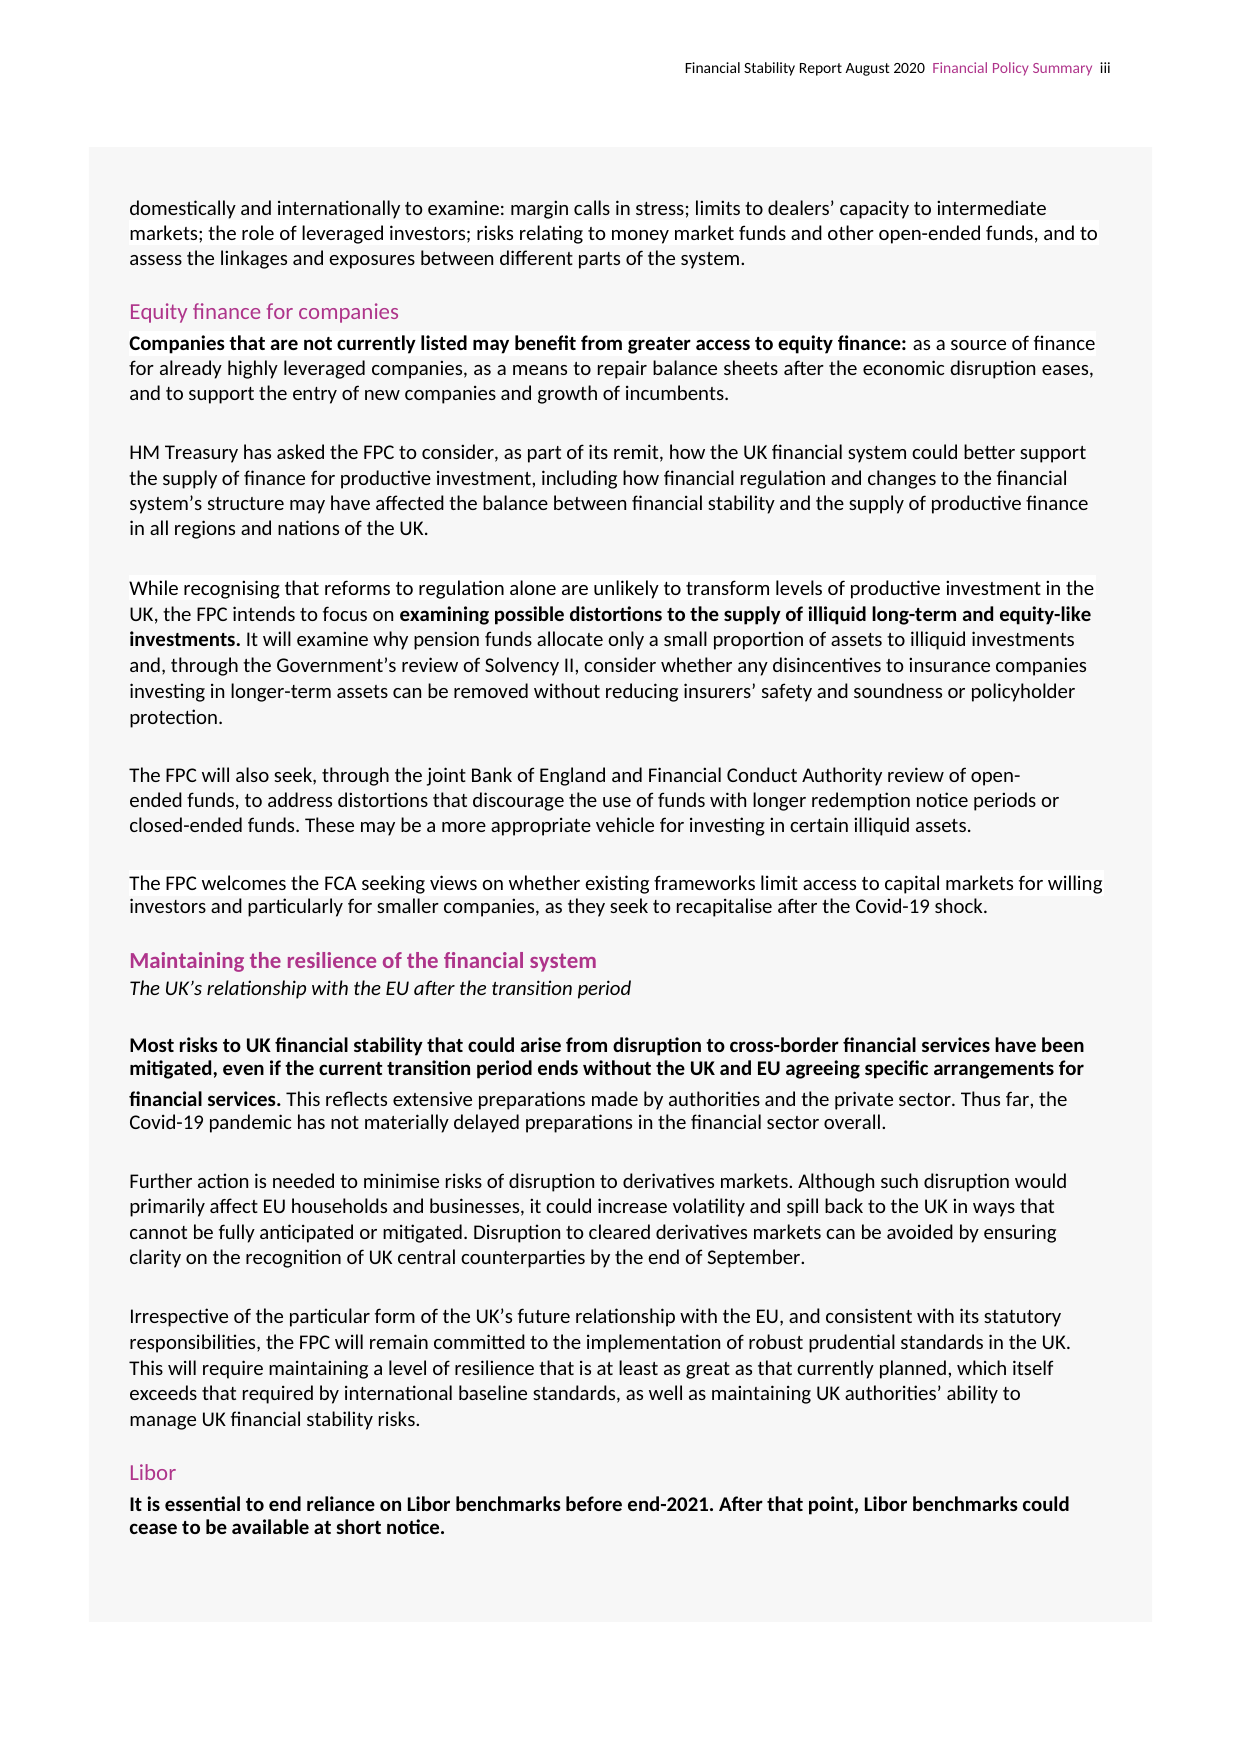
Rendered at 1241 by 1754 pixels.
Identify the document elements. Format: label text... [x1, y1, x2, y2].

text Companies that are not currently listed may benefit from greater access to equity finance: as a source of finance for already highly leveraged companies, as a means to repair balance sheets after the economic disruption eases, and to support the entry of new companies and growth of incumbents. [129, 356, 1096, 406]
text HM Treasury has asked the FPC to consider, as part of its remit, how the UK financial system could better support the supply of finance for productive investment, including how financial regulation and changes to the financial system’s structure may have affected the balance between financial stability and the supply of productive finance in all regions and nations of the UK. [129, 439, 1092, 541]
text The FPC will also seek, through the joint Bank of England and Financial Conduct Authority review of open-ended funds, to address distortions that discourage the use of funds with longer redemption notice periods or closed-ended funds. These may be a more appropriate vehicle for investing in certain illiquid assets. [129, 763, 1075, 838]
text Most risks to UK financial stability that could arise from disruption to cross-border financial services have been mitigated, even if the current transition period ends without the UK and EU agreeing specific arrangements for [129, 1034, 1087, 1081]
text Maintaining the resilience of the financial system [129, 946, 1110, 974]
text Further action is needed to minimise risks of disruption to derivatives markets. Although such disruption would primarily affect EU households and businesses, it could increase volatility and spill back to the UK in ways that cannot be fully anticipated or mitigated. Disruption to cleared derivatives markets can be avoided by ensuring clarity on the recognition of UK central counterparties by the end of September. [129, 1168, 1071, 1270]
text While recognising that reforms to regulation alone are unlikely to transform levels of productive investment in the UK, the FPC intends to focus on examining possible distortions to the supply of illiquid long-term and equity-like investments. It will examine why pension funds allocate only a small proportion of assets to illiquid investments and, through the Government’s review of Solvency II, consider whether any disincentives to insurance companies investing in longer-term assets can be removed without reducing insurers’ safety and soundness or policyholder protection. [129, 600, 1096, 729]
text Equity finance for companies [129, 297, 1110, 325]
text financial services. This reflects extensive preparations made by authorities and the private sector. Thus far, the Covid-19 pandemic has not materially delayed preparations in the financial sector overall. [129, 1088, 1069, 1135]
text Irrespective of the particular form of the UK’s future relationship with the EU, and consistent with its statutory responsibilities, the FPC will remain committed to the implementation of robust prudential standards in the UK. This will require maintaining a level of resilience that is at least as great as that currently planned, which itself exceeds that required by international baseline standards, as well as maintaining UK authorities’ ability to manage UK financial stability risks. [129, 1304, 1094, 1432]
text The FPC welcomes the FCA seeking views on whether existing frameworks limit access to capital markets for willing investors and particularly for smaller companies, as they seek to recapitalise after the Covid-19 shock. [129, 896, 1104, 919]
picture [88, 147, 1153, 1622]
text domestically and internationally to examine: margin calls in stress; limits to dealers’ capacity to intermediate markets; the role of leveraged investors; risks relating to money market funds and other open-ended funds, and to assess the linkages and exposures between different parts of the system. [129, 195, 1100, 270]
text Libor [129, 1458, 1110, 1486]
text It is essential to end reliance on Libor benchmarks before end-2021. After that point, Libor benchmarks could cease to be available at short notice. [129, 1492, 1073, 1539]
text The UK’s relationship with the EU after the transition period [129, 975, 1110, 1000]
text Financial Stability Report August 2020 Financial Policy Summary iii [129, 59, 1110, 78]
